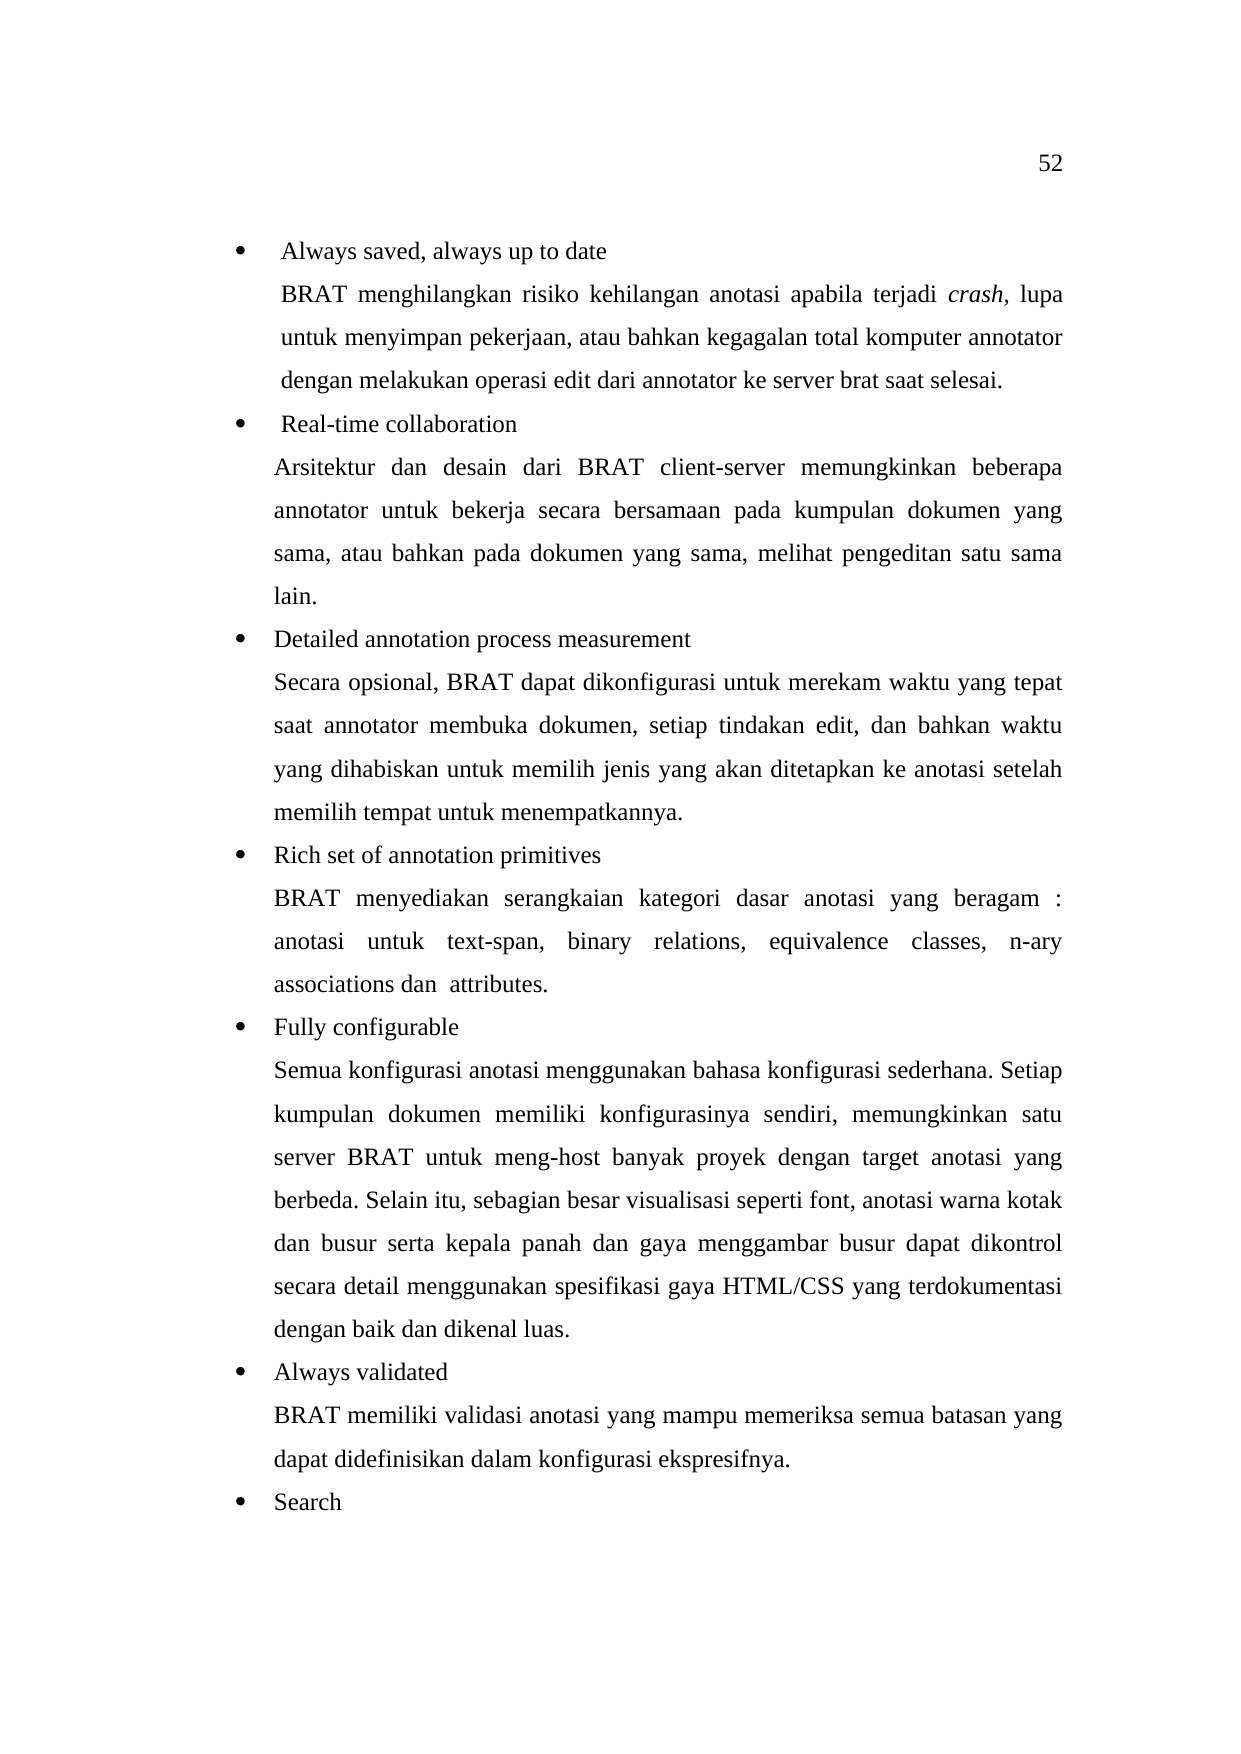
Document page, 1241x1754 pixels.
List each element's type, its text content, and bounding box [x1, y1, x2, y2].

list BRAT memiliki validasi anotasi yang mampu memeriksa semua batasan yang dapat didefinisikan dalam konfigurasi ekspresifnya. [274, 1401, 1063, 1472]
list Fully configurable [236, 1012, 1063, 1041]
list Search [236, 1487, 1063, 1516]
list Semua konfigurasi anotasi menggunakan bahasa konfigurasi sederhana. Setiap kumpulan dokumen memiliki konfigurasinya sendiri, memungkinkan satu server BRAT untuk meng-host banyak proyek dengan target anotasi yang berbeda. Selain itu, sebagian besar visualisasi seperti font, anotasi warna kotak dan busur serta kepala panah dan gaya menggambar busur dapat dikontrol secara detail menggunakan spesifikasi gaya HTML/CSS yang terdokumentasi dengan baik dan dikenal luas. [274, 1056, 1063, 1343]
list Rich set of annotation primitives [236, 840, 1063, 869]
list Detailed annotation process measurement [236, 624, 1063, 653]
list Arsitektur dan desain dari BRAT client-server memungkinkan beberapa annotator untuk bekerja secara bersamaan pada kumpulan dokumen yang sama, atau bahkan pada dokumen yang sama, melihat pengeditan satu sama lain. [274, 452, 1063, 610]
list Always validated [236, 1357, 1063, 1386]
list BRAT menyediakan serangkaian kategori dasar anotasi yang beragam : anotasi untuk text-span, binary relations, equivalence classes, n-ary associations dan attributes. [274, 883, 1063, 998]
list Secara opsional, BRAT dapat dikonfigurasi untuk merekam waktu yang tepat saat annotator membuka dokumen, setiap tindakan edit, dan bahkan waktu yang dihabiskan untuk memilih jenis yang akan ditetapkan ke anotasi setelah memilih tempat untuk menempatkannya. [274, 667, 1063, 826]
list Always saved, always up to date [236, 236, 1063, 265]
list BRAT menghilangkan risiko kehilangan anotasi apabila terjadi crash, lupa untuk menyimpan pekerjaan, atau bahkan kegagalan total komputer annotator dengan melakukan operasi edit dari annotator ke server brat saat selesai. [281, 279, 1063, 394]
list Real-time collaboration [236, 409, 1063, 437]
